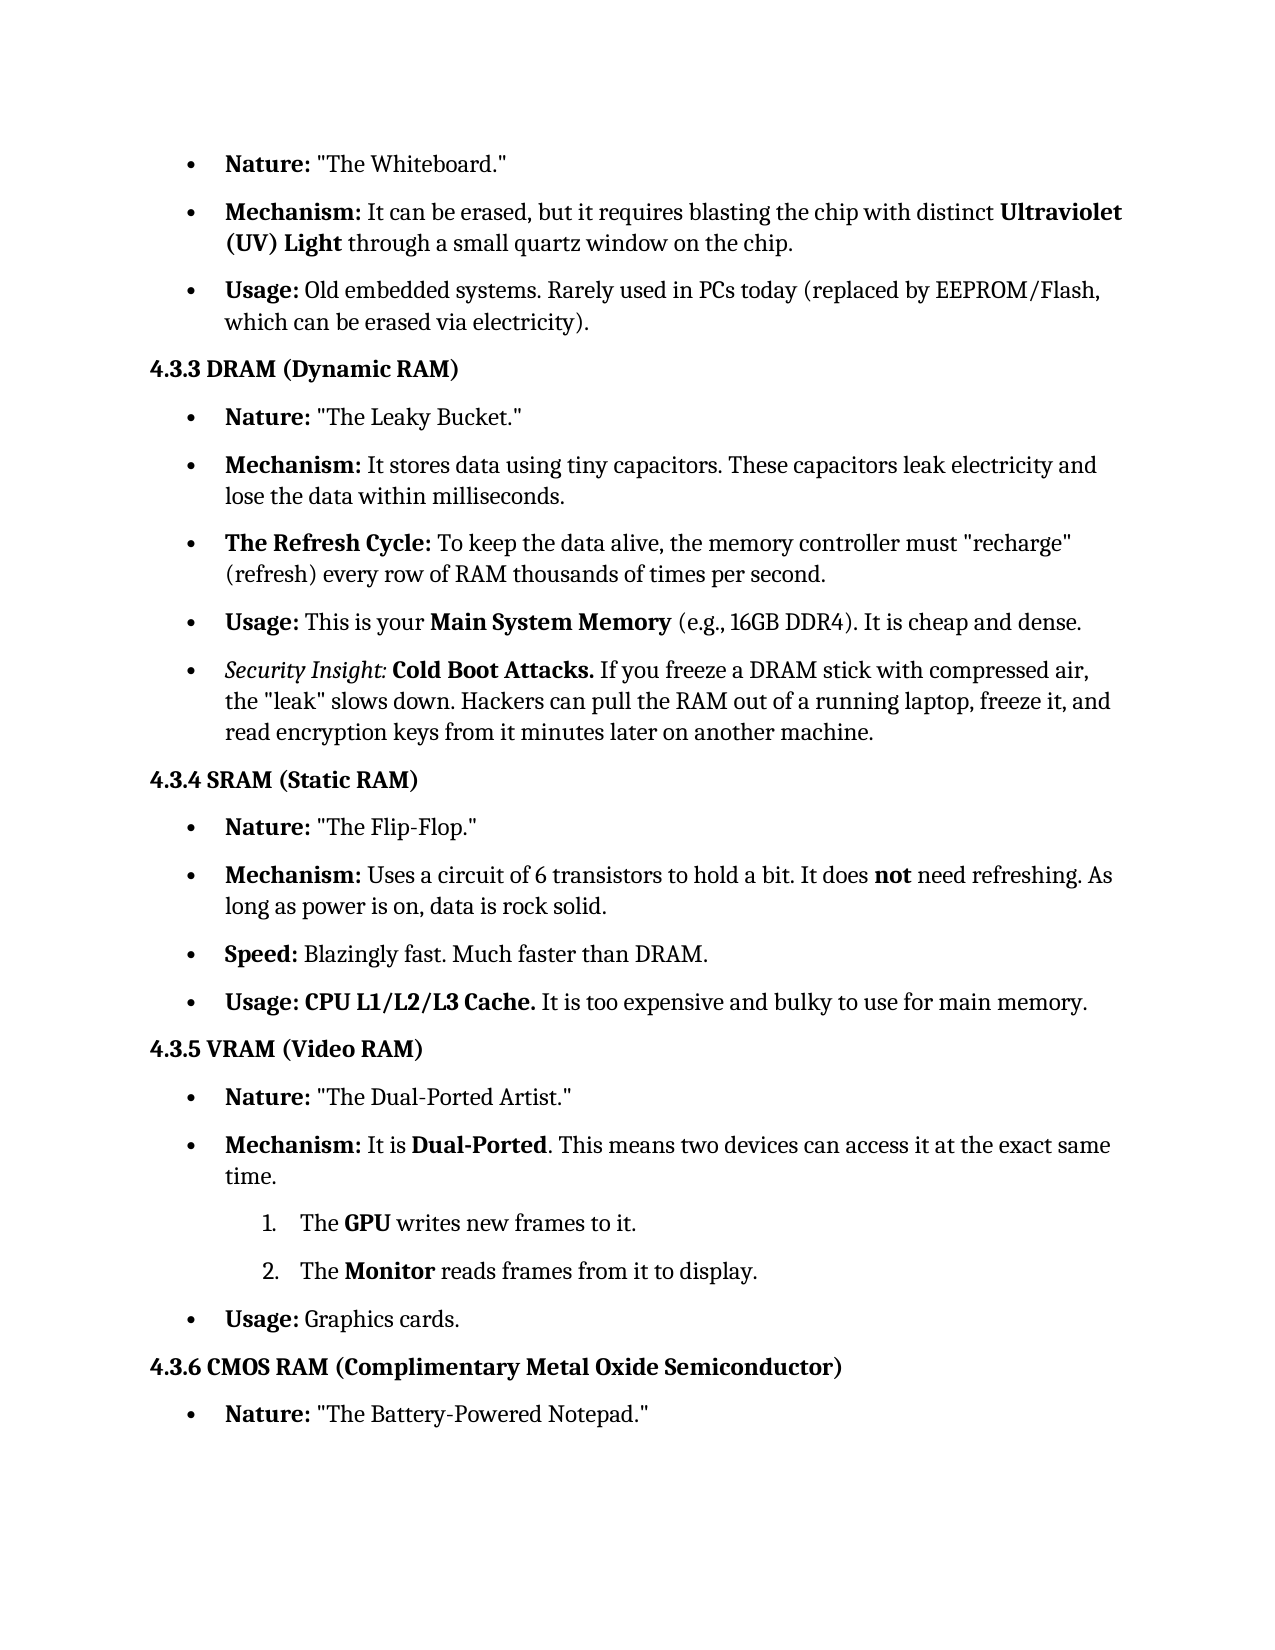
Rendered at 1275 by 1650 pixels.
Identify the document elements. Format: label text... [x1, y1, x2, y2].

list Mechanism: It stores data using tiny capacitors. These capacitors leak electricity and lose the data within milliseconds. [187, 451, 1125, 510]
list The GPU writes new frames to it. [262, 1209, 1125, 1238]
list Nature: "The Battery-Powered Notepad." [187, 1400, 1125, 1429]
text 4.3.3 DRAM (Dynamic RAM) [150, 355, 1125, 384]
list Speed: Blazingly fast. Much faster than DRAM. [187, 940, 1125, 968]
list Mechanism: Uses a circuit of 6 transistors to hold a bit. It does not need refreshing. As long as power is on, data is rock solid. [187, 861, 1125, 921]
list Usage: Old embedded systems. Rarely used in PCs today (replaced by EEPROM/Flash, which can be erased via electricity). [187, 276, 1125, 336]
list The Refresh Cycle: To keep the data alive, the memory controller must "recharge" (refresh) every row of RAM thousands of times per second. [187, 529, 1125, 589]
list Security Insight: Cold Boot Attacks. If you freeze a DRAM stick with compressed air, the "leak" slows down. Hackers can pull the RAM out of a running laptop, freeze it, and read encryption keys from it minutes later on another machine. [187, 656, 1125, 747]
list The Monitor reads frames from it to display. [262, 1257, 1125, 1286]
list Mechanism: It is Dual-Ported. This means two devices can access it at the exact same time. [187, 1131, 1125, 1190]
list Usage: Graphics cards. [187, 1305, 1125, 1333]
list Usage: CPU L1/L2/L3 Cache. It is too expensive and bulky to use for main memory. [187, 987, 1125, 1016]
list Mechanism: It can be erased, but it requires blasting the chip with distinct Ultraviolet (UV) Light through a small quartz window on the chip. [187, 198, 1125, 257]
list Nature: "The Whiteboard." [187, 150, 1125, 179]
text 4.3.6 CMOS RAM (Complimentary Metal Oxide Semiconductor) [150, 1352, 1125, 1381]
text 4.3.4 SRAM (Static RAM) [150, 766, 1125, 794]
list Nature: "The Flip-Flop." [187, 813, 1125, 842]
list Usage: This is your Main System Memory (e.g., 16GB DDR4). It is cheap and dense. [187, 608, 1125, 637]
text 4.3.5 VRAM (Video RAM) [150, 1035, 1125, 1064]
list Nature: "The Leaky Bucket." [187, 403, 1125, 432]
list Nature: "The Dual-Ported Artist." [187, 1083, 1125, 1112]
